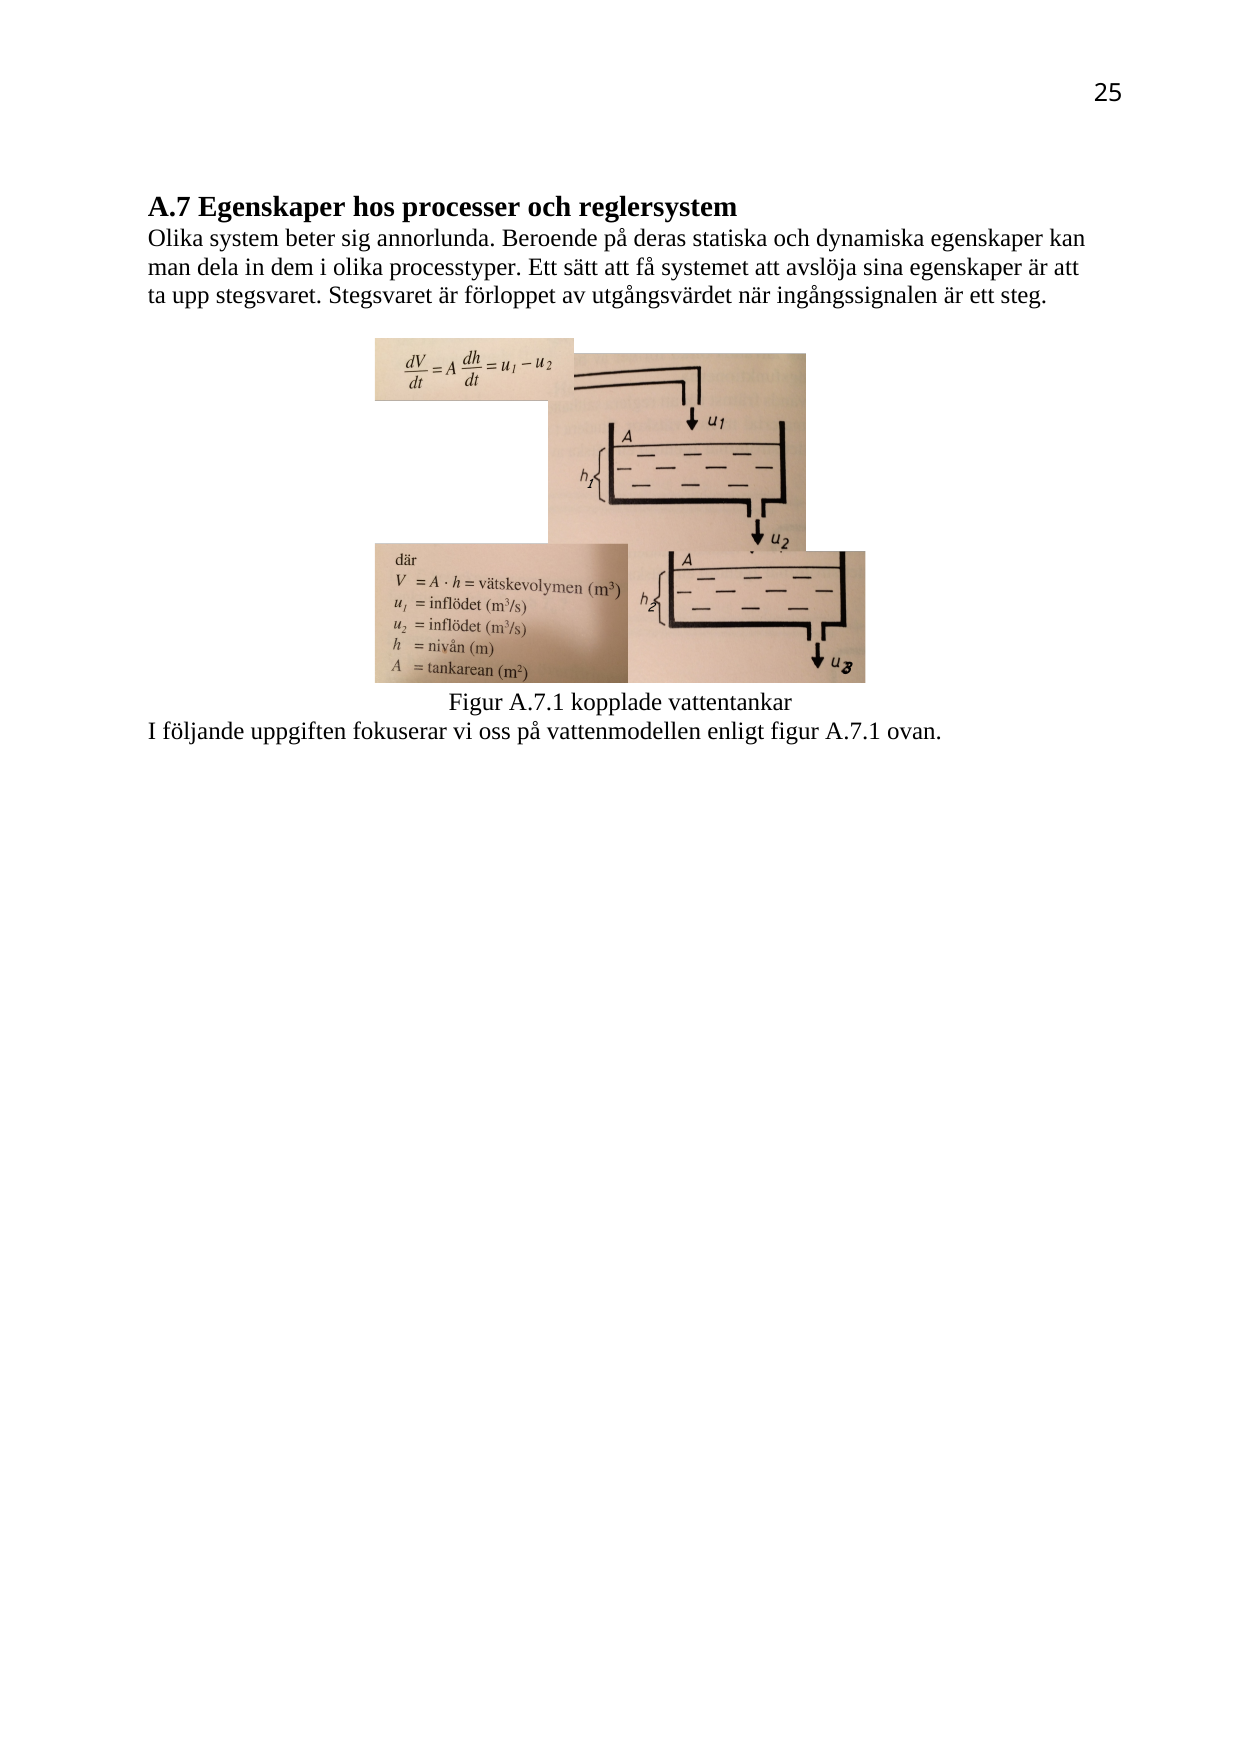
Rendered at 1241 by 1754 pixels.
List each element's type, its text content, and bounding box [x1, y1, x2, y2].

picture [374, 338, 866, 688]
text I följande uppgiften fokuserar vi oss på vattenmodellen enligt figur A.7.1 ovan. [148, 716, 1092, 745]
text Olika system beter sig annorlunda. Beroende på deras statiska och dynamiska egenskaper kan man dela in dem i olika processtyper. Ett sätt att få systemet att avslöja sina egenskaper är att ta upp stegsvaret. Stegsvaret är förloppet av utgångsvärdet när ingångssignalen är ett steg. [148, 223, 1092, 309]
subtitle A.7 Egenskaper hos processer och reglersystem [148, 189, 1092, 223]
text Figur A.7.1 kopplade vattentankar [148, 687, 1092, 716]
